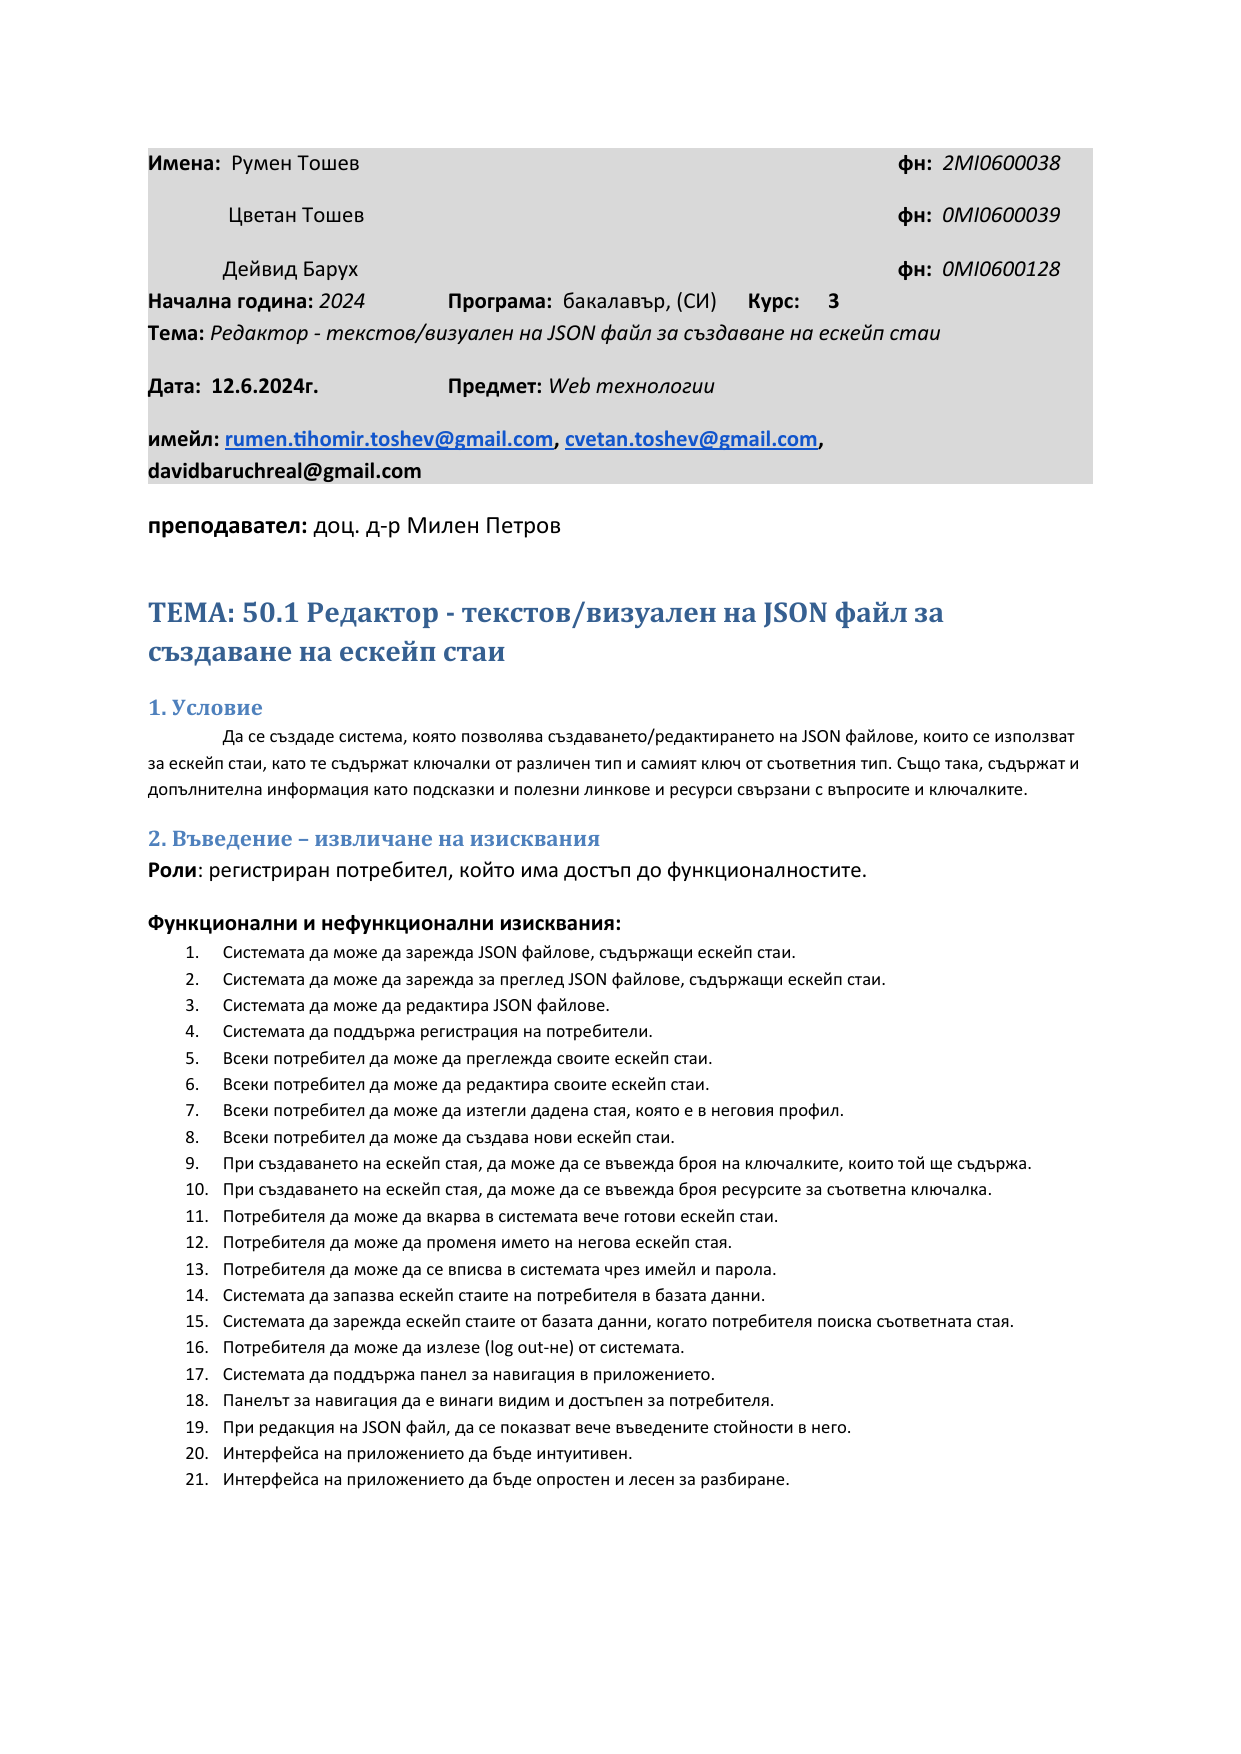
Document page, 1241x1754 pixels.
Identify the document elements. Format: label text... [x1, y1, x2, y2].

list Системата да може да зарежда JSON файлове, съдържащи ескейп стаи. [185, 940, 1093, 963]
list Всеки потребител да може да изтегли дадена стая, която е в неговия профил. [185, 1098, 1093, 1121]
text Дата: 12.6.2024г. Предмет: Web технологии [148, 371, 1093, 399]
subtitle 1. Условие [148, 694, 1093, 721]
list Системата да зарежда ескейп стаите от базата данни, когато потребителя поиска съответната стая. [185, 1309, 1093, 1332]
list Системата да поддържа панел за навигация в приложението. [185, 1362, 1093, 1385]
list Системата да запазва ескейп стаите на потребителя в базата данни. [185, 1283, 1093, 1306]
text Да се създаде система, която позволява създаването/редактирането на JSON файлове, които се използват за ескейп стаи, като те съдържат ключалки от различен тип и самият ключ от съответния тип. Също така, съдържат и допълнителна информация като подсказки и полезни линкове и ресурси свързани с въпросите и ключалките. [148, 724, 1093, 800]
text Имена: Румен Тошев фн: 2MI0600038 [148, 148, 1093, 176]
list Системата да може да редактира JSON файлове. [185, 993, 1093, 1016]
subtitle Функционални и нефункционални изисквания: [148, 908, 1093, 936]
list Потребителя да може да променя името на негова ескейп стая. [185, 1230, 1093, 1253]
list Панелът за навигация да е винаги видим и достъпен за потребителя. [185, 1388, 1093, 1411]
list Всеки потребител да може да преглежда своите ескейп стаи. [185, 1046, 1093, 1069]
list Потребителя да може да вкарва в системата вече готови ескейп стаи. [185, 1204, 1093, 1227]
subtitle 2. Въведение – извличане на изисквания [148, 824, 1093, 851]
list При създаването на ескейп стая, да може да се въвежда броя ресурсите за съответна ключалка. [185, 1178, 1093, 1201]
text преподавател: доц. д-р Милен Петров [148, 509, 1093, 540]
text имейл: rumen.tihomir.toshev@gmail.com, cvetan.toshev@gmail.com, davidbaruchreal@gmail.com [148, 424, 1093, 484]
list Потребителя да може да излезе (log out-не) от системата. [185, 1336, 1093, 1359]
list Интерфейса на приложението да бъде опростен и лесен за разбиране. [185, 1467, 1093, 1490]
list Интерфейса на приложението да бъде интуитивен. [185, 1441, 1093, 1464]
list При редакция на JSON файл, да се показват вече въведените стойности в него. [185, 1415, 1093, 1438]
text Роли: регистриран потребител, който има достъп до функционалностите. [148, 855, 1093, 883]
list При създаването на ескейп стая, да може да се въвежда броя на ключалките, които той ще съдържа. [185, 1151, 1093, 1174]
text Цветан Тошев фн: 0MI0600039 [148, 201, 1093, 229]
subtitle ТЕМА: 50.1 Редактор - текстов/визуален на JSON файл за създаване на ескейп стаи [148, 594, 1093, 668]
list Системата да поддържа регистрация на потребители. [185, 1019, 1093, 1042]
list Потребителя да може да се вписва в системата чрез имейл и парола. [185, 1257, 1093, 1279]
list Всеки потребител да може да създава нови ескейп стаи. [185, 1125, 1093, 1148]
list Системата да може да зарежда за преглед JSON файлове, съдържащи ескейп стаи. [185, 967, 1093, 990]
list Всеки потребител да може да редактира своите ескейп стаи. [185, 1072, 1093, 1095]
text Дейвид Барух фн: 0MI0600128 Начална година: 2024 Програма: бакалавър, (СИ) Курс: 3 Тема: Редактор - текстов/визуален на JSON файл за създаване на ескейп стаи [148, 254, 1093, 346]
